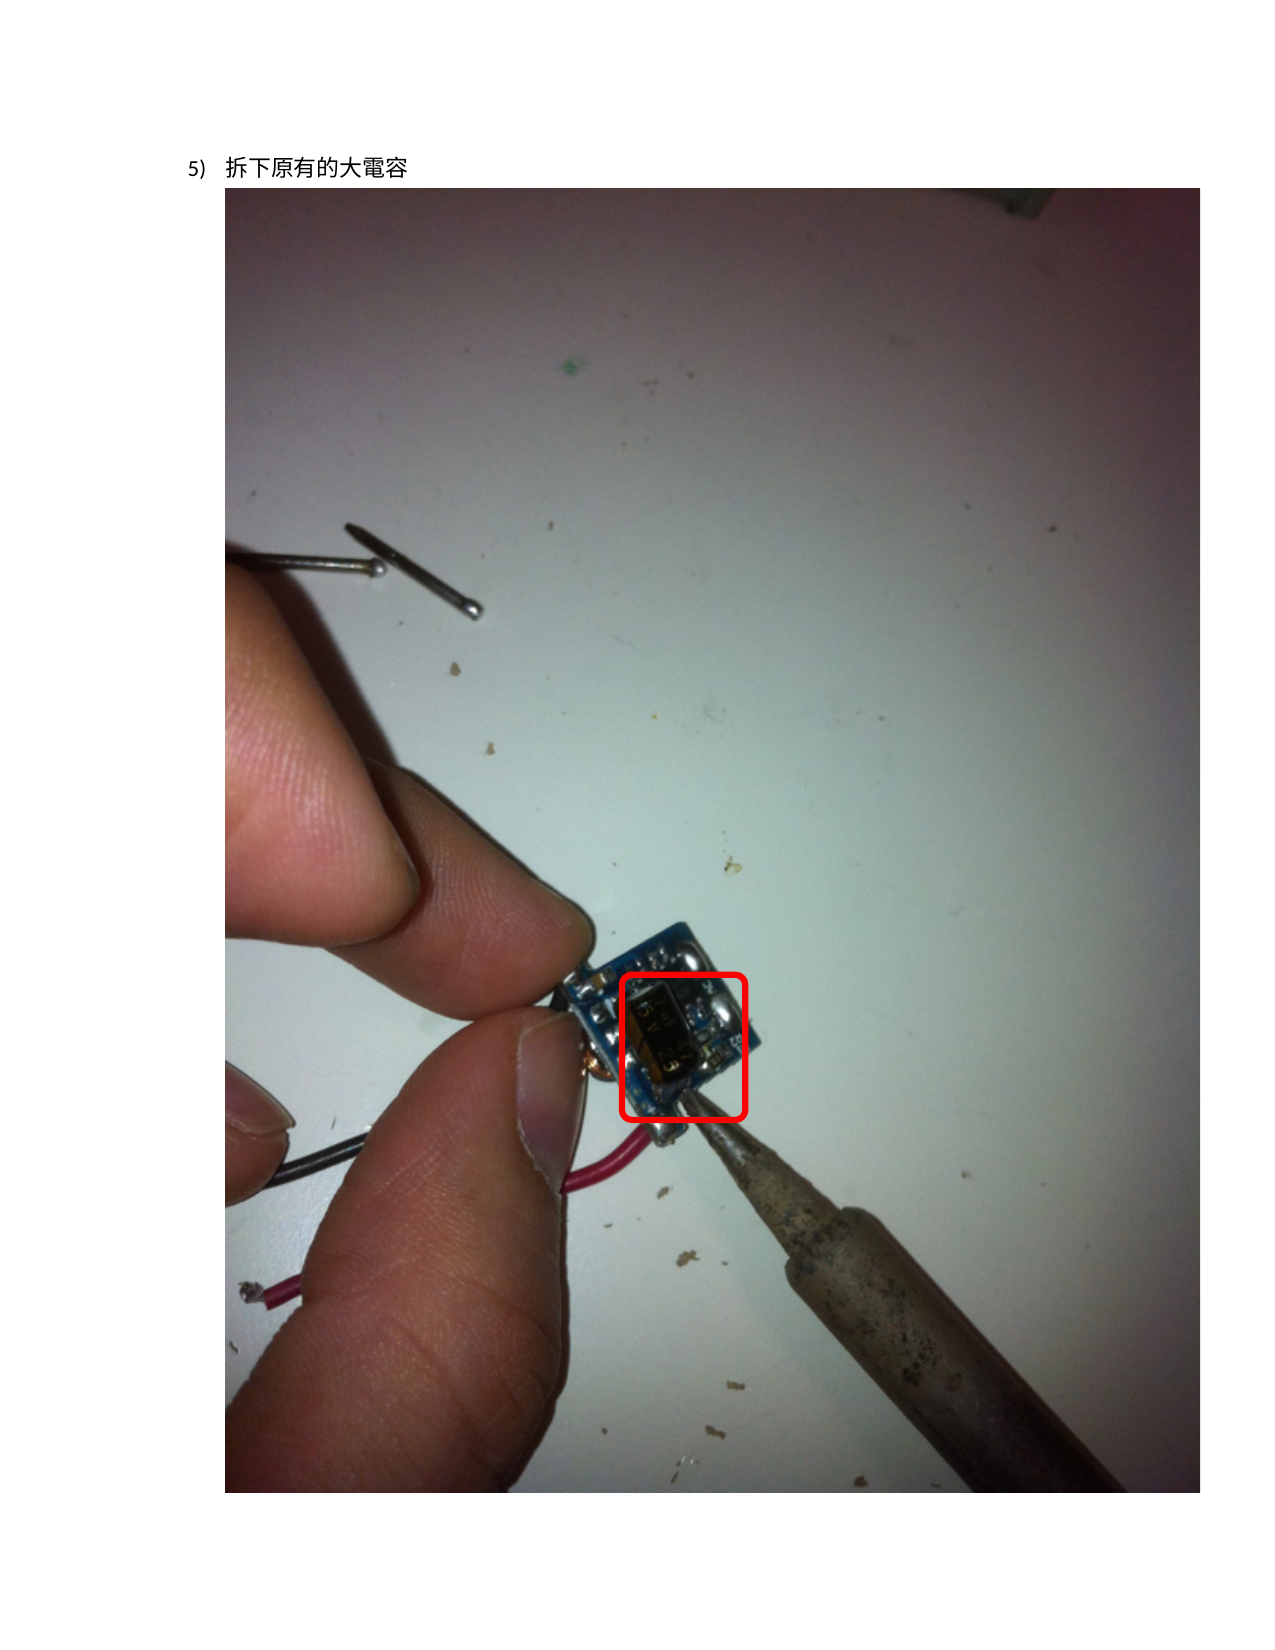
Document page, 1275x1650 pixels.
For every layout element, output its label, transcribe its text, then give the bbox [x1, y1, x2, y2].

picture [225, 188, 1200, 1493]
list 拆下原有的大電容 [187, 150, 1125, 183]
